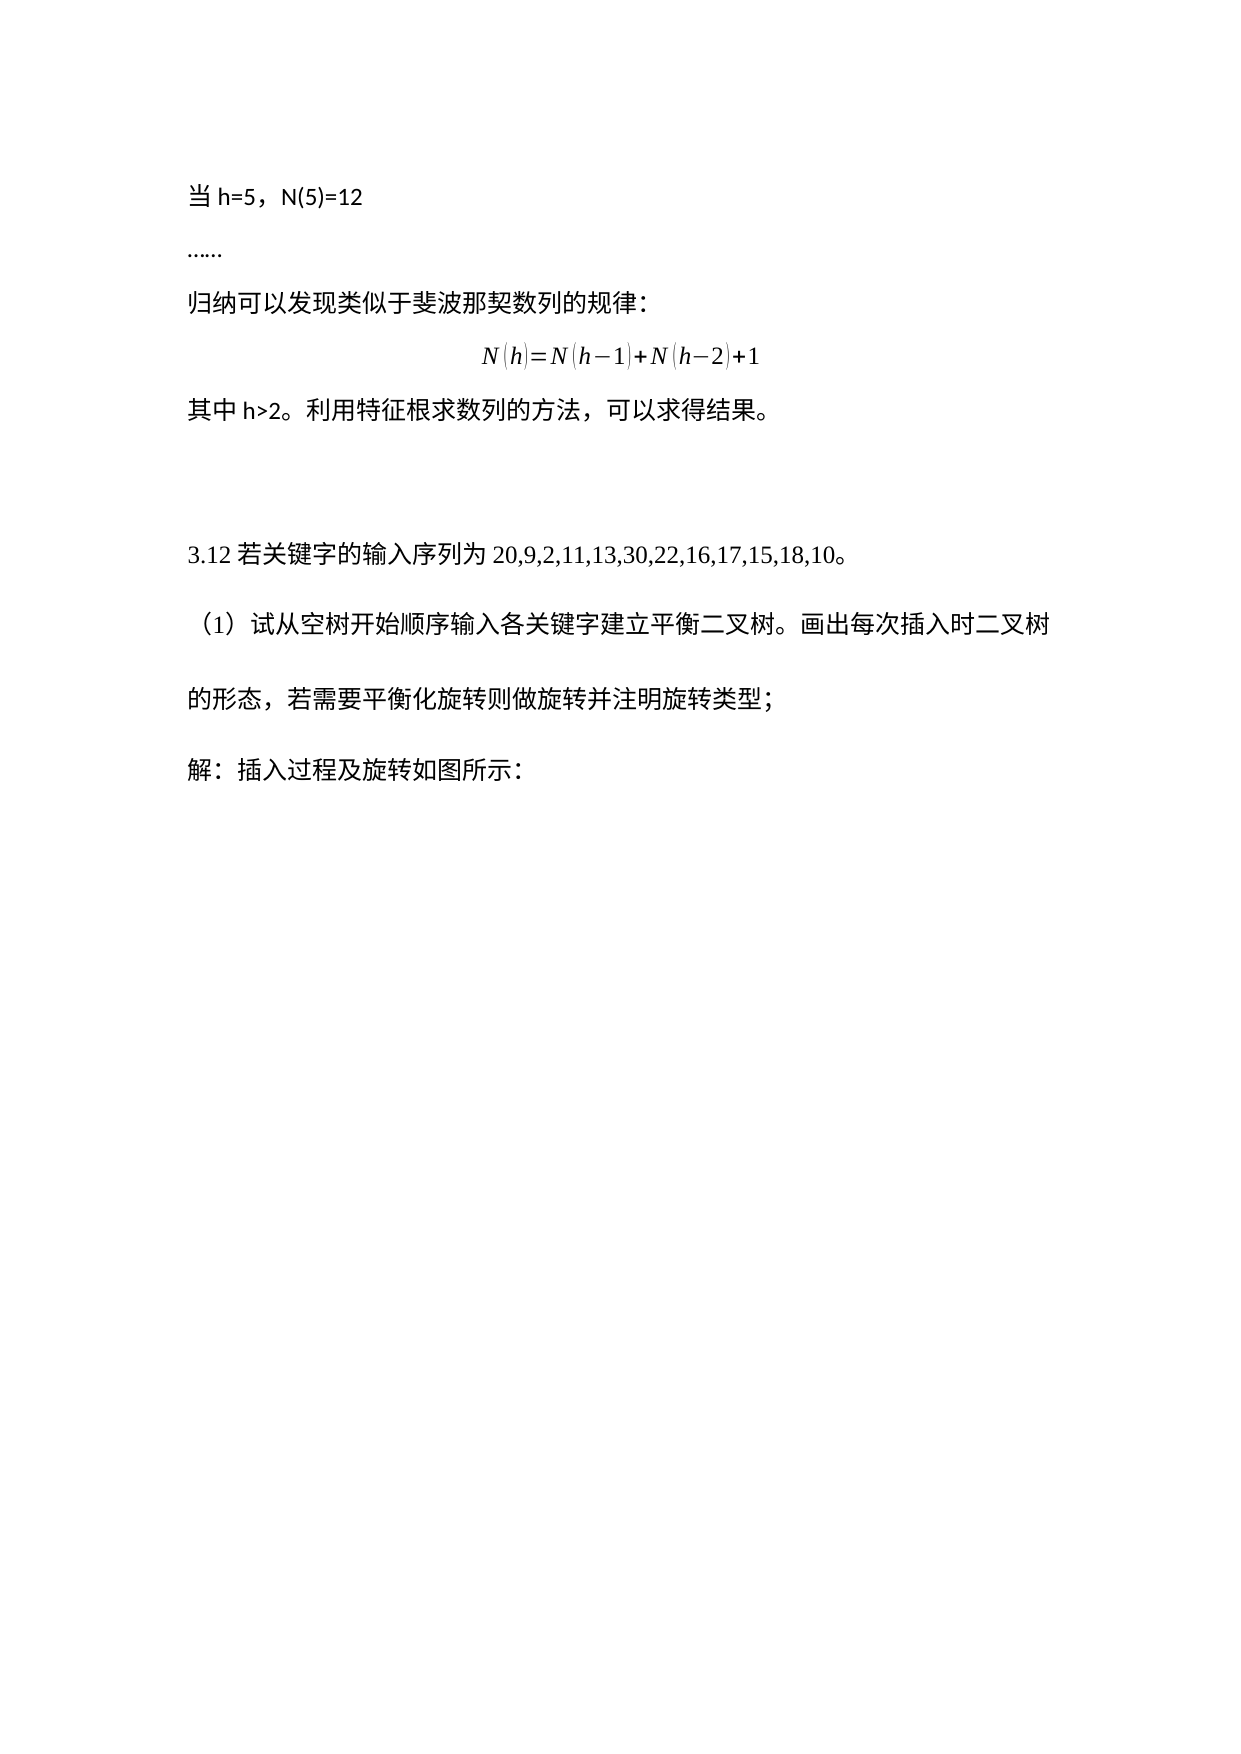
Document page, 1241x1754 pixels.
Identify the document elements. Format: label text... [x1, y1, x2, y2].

text 归纳可以发现类似于斐波那契数列的规律： [187, 269, 1053, 334]
text 当h=5，N(5)=12 [187, 162, 1053, 227]
text 解：插入过程及旋转如图所示： [187, 736, 1053, 801]
text 3.12 若关键字的输入序列为20,9,2,11,13,30,22,16,17,15,18,10。 [187, 520, 1053, 585]
text （1）试从空树开始顺序输入各关键字建立平衡二叉树。画出每次插入时二叉树的形态，若需要平衡化旋转则做旋转并注明旋转类型； [187, 591, 1053, 730]
text 其中h>2。利用特征根求数列的方法，可以求得结果。 [187, 376, 1053, 441]
text …… [187, 232, 1053, 265]
